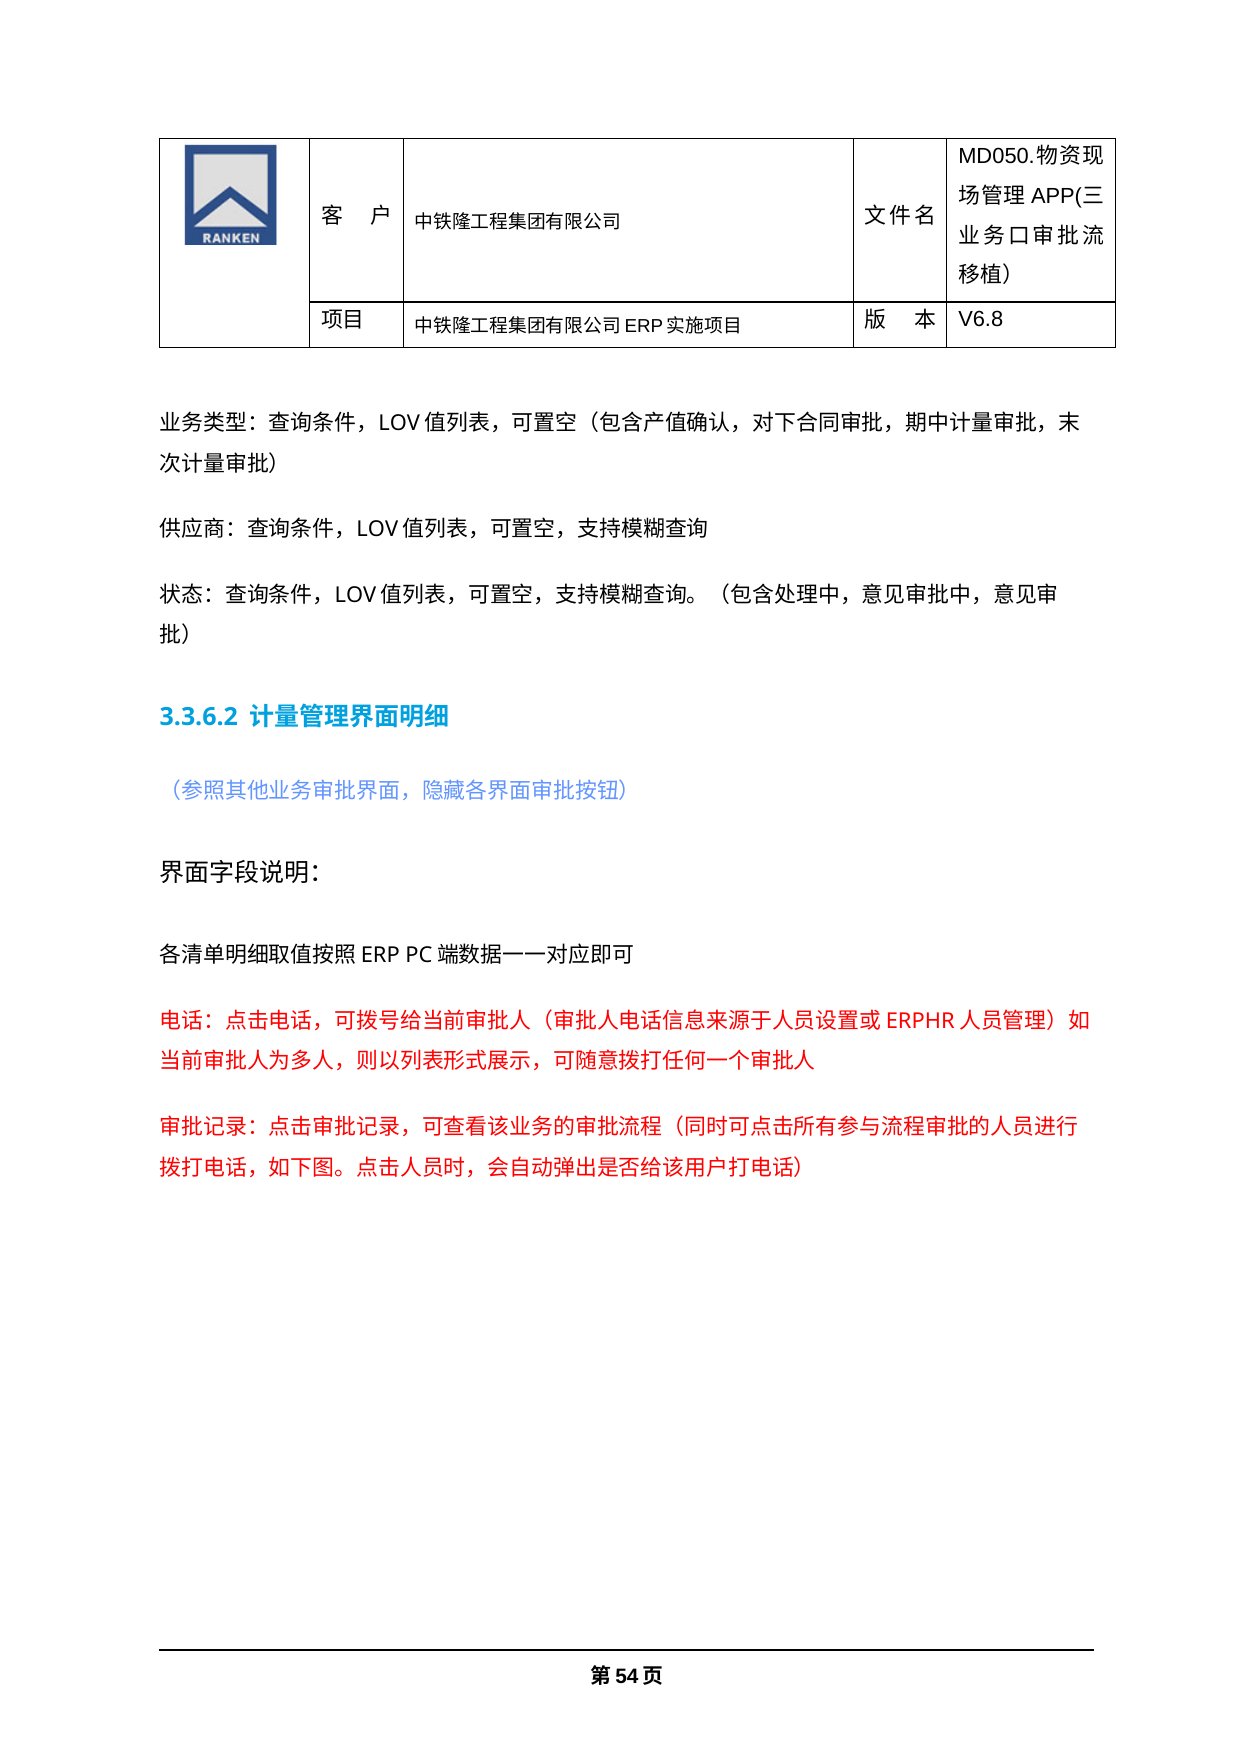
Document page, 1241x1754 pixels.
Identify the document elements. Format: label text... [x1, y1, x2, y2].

text 审批记录：点击审批记录，可查看该业务的审批流程（同时可点击所有参与流程审批的人员进行拨打电话，如下图。点击人员时，会自动弹出是否给该用户打电话） [159, 1108, 1095, 1182]
text 业务类型：查询条件，LOV值列表，可置空（包含产值确认，对下合同审批，期中计量审批，末次计量审批） [159, 405, 1095, 478]
text 电话：点击电话，可拨号给当前审批人（审批人电话信息来源于人员设置或ERPHR人员管理）如当前审批人为多人，则以列表形式展示，可随意拨打任何一个审批人 [159, 1002, 1095, 1076]
subtitle 计量管理界面明细 [159, 682, 1095, 747]
picture [174, 139, 282, 245]
text （参照其他业务审批界面，隐藏各界面审批按钮） [159, 772, 1095, 805]
text 状态：查询条件，LOV值列表，可置空，支持模糊查询。（包含处理中，意见审批中，意见审批） [159, 576, 1095, 649]
text 供应商：查询条件，LOV值列表，可置空，支持模糊查询 [159, 511, 1095, 543]
text 界面字段说明： [159, 838, 1095, 903]
text 各清单明细取值按照ERP PC端数据一一对应即可 [159, 937, 1095, 969]
